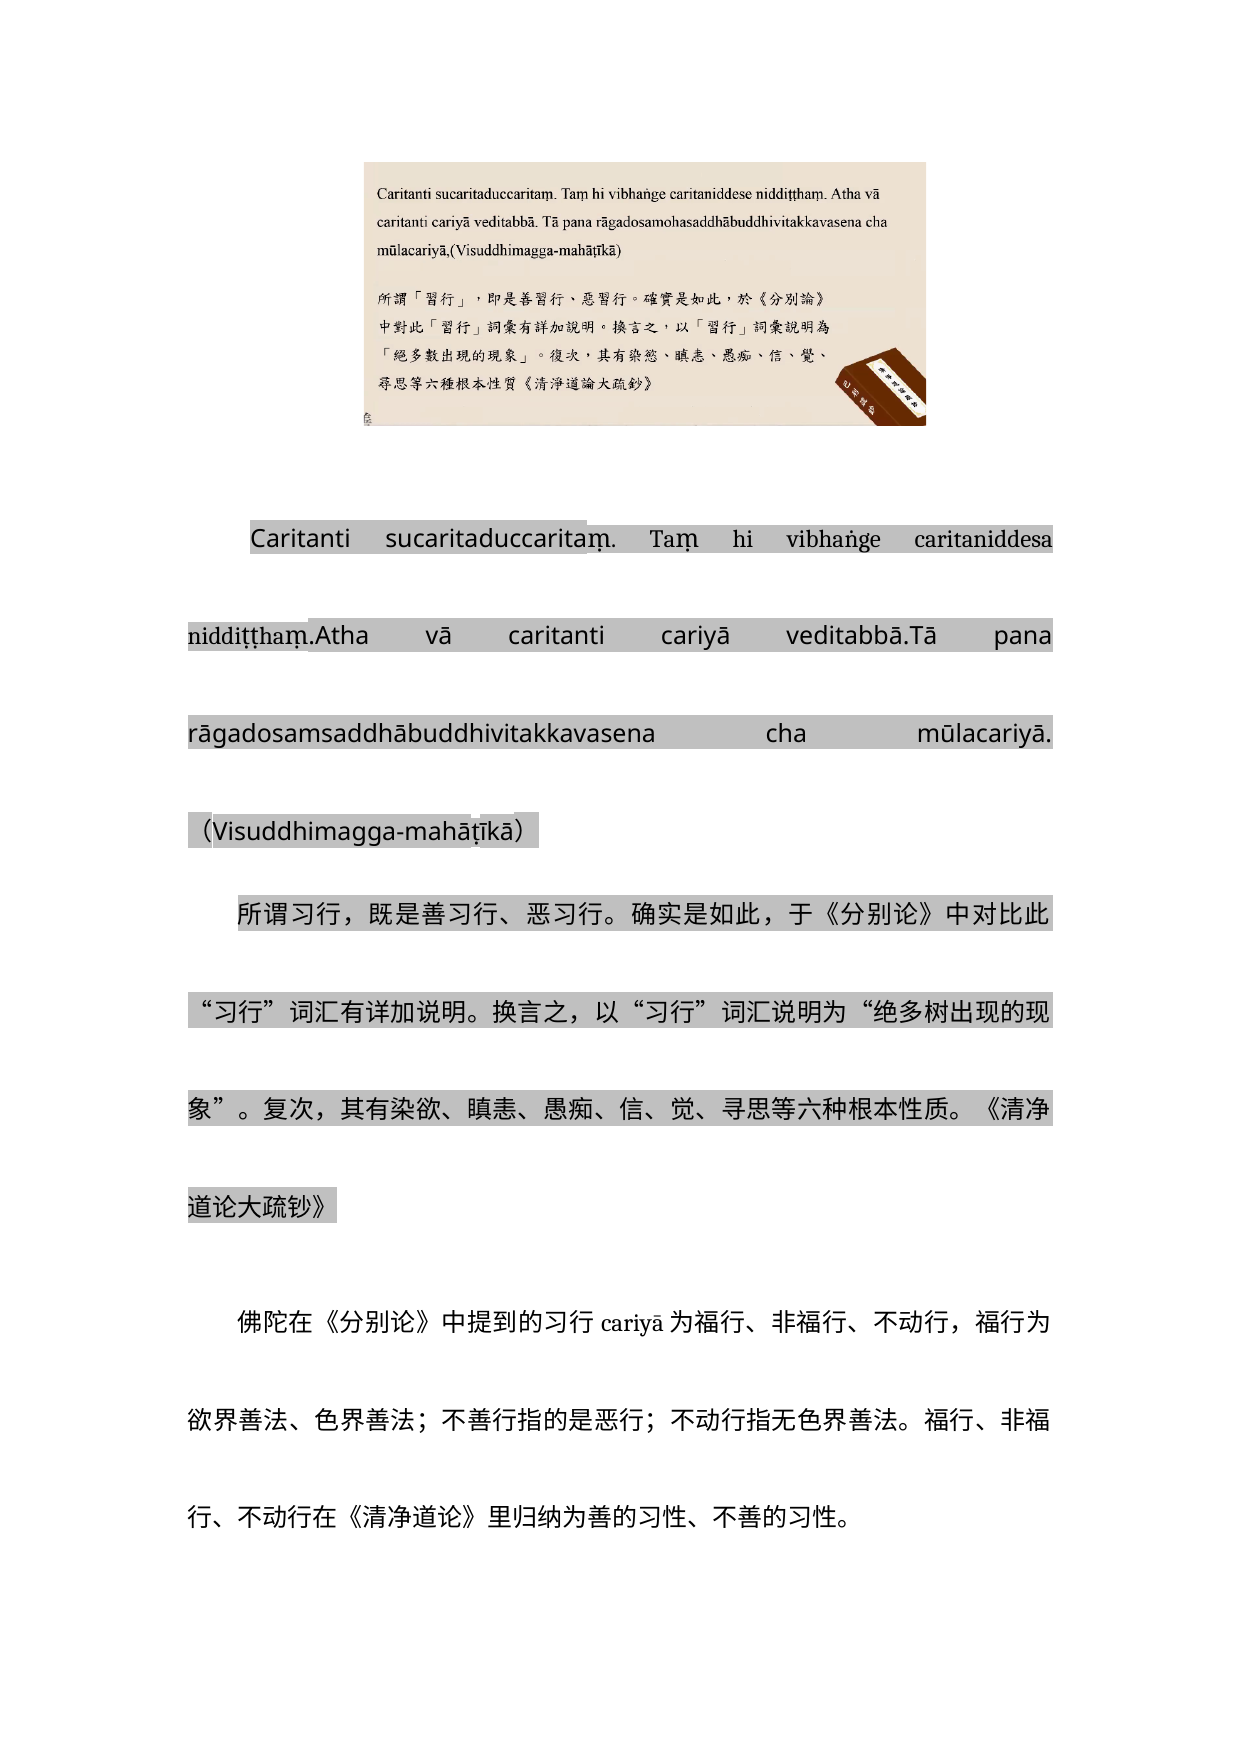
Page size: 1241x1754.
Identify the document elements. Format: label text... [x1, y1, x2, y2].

text 所谓习行，既是善习行、恶习行。确实是如此，于《分别论》中对比此“习行”词汇有详加说明。换言之，以“习行”词汇说明为“绝多树出现的现象”。复次，其有染欲、瞋恚、愚痴、信、觉、寻思等六种根本性质。《清净道论大疏钞》 [187, 880, 1053, 1238]
text 佛陀在《分别论》中提到的习行cariyā为福行、非福行、不动行，福行为欲界善法、色界善法；不善行指的是恶行；不动行指无色界善法。福行、非福行、不动行在《清净道论》里归纳为善的习性、不善的习性。 [187, 1288, 1053, 1548]
text Caritanti sucaritaduccaritaṃ. Taṃ hi vibhaṅge caritaniddesa niddiṭṭhaṃ.Atha vā caritanti cariyā veditabbā.Tā pana rāgadosamsaddhābuddhivitakkavasena cha mūlacariyā.（Visuddhimagga-mahāṭīkā） [187, 505, 1053, 862]
picture [363, 162, 927, 426]
